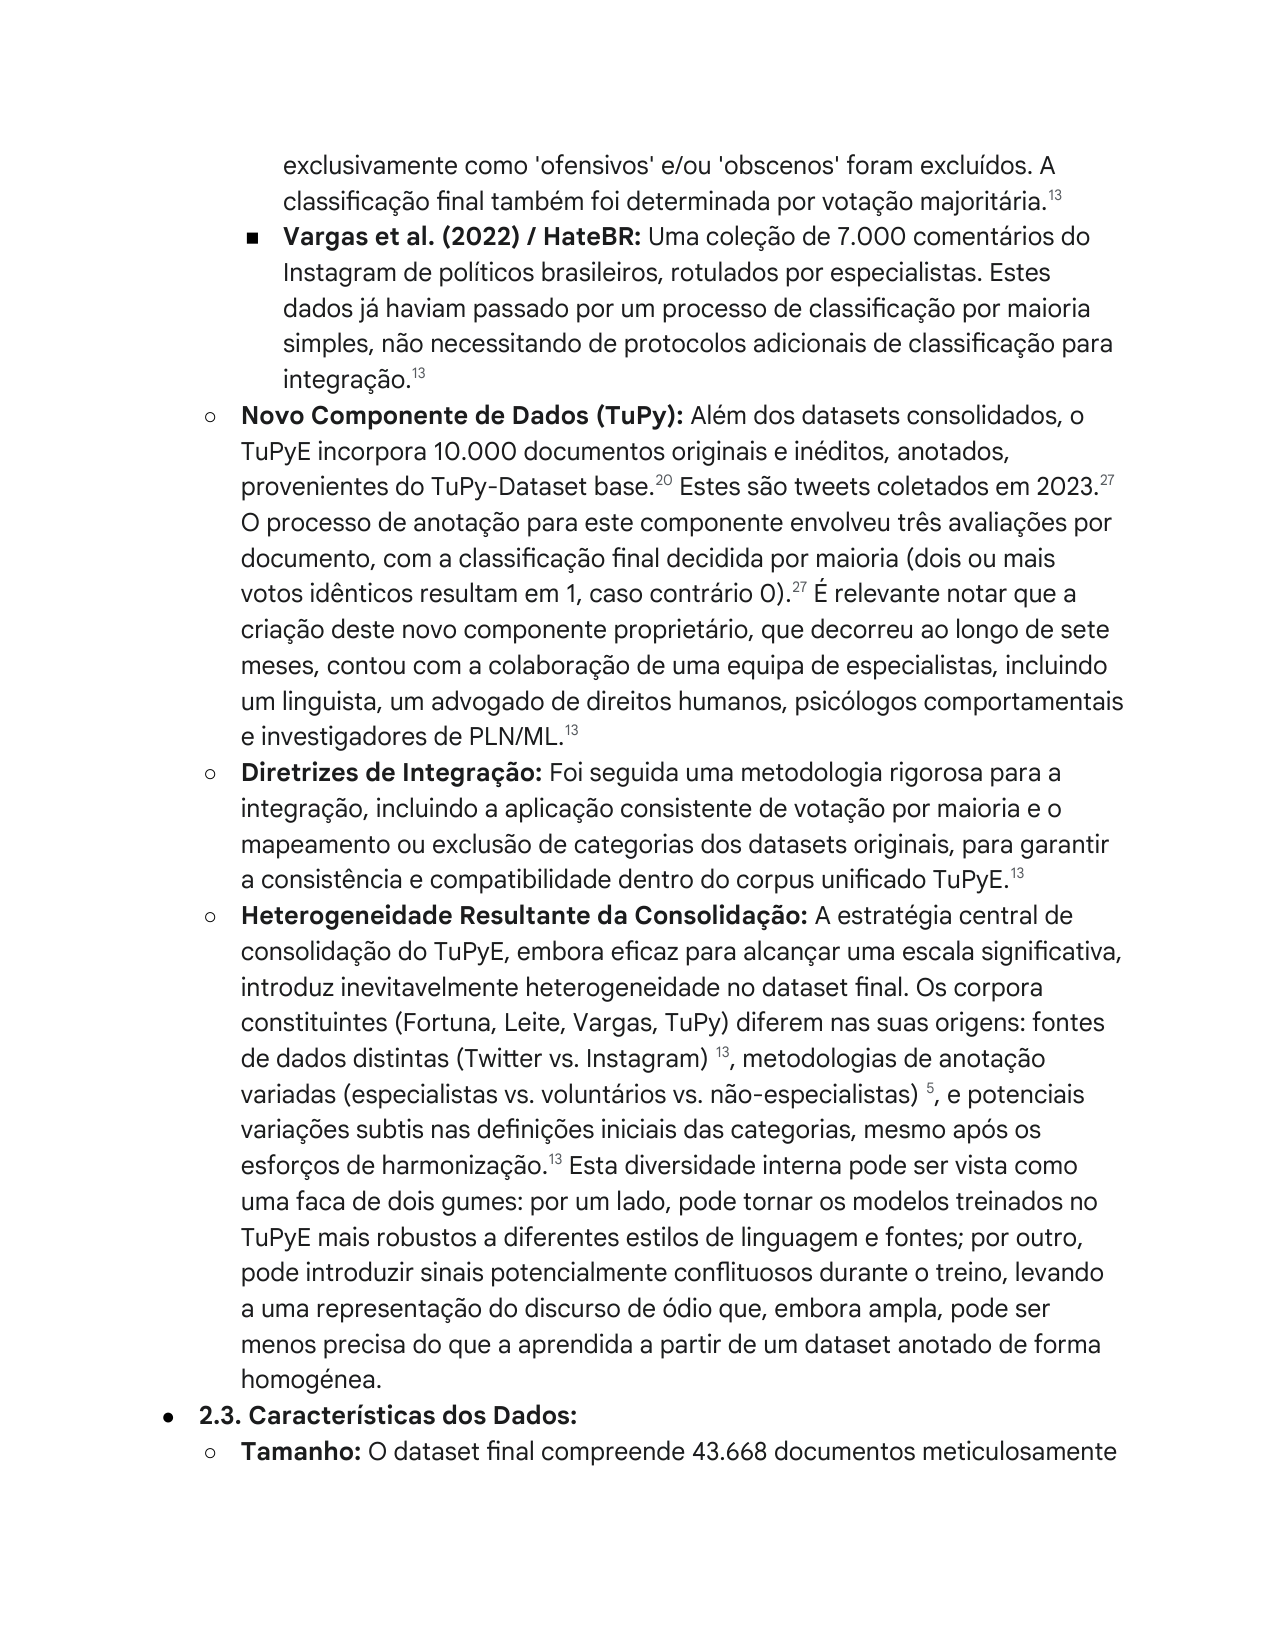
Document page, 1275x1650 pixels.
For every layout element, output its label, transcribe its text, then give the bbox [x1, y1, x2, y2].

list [203, 1436, 1125, 1468]
list Heterogeneidade Resultante da Consolidação: A estratégia central de consolidação do TuPyE, embora eficaz para alcançar uma escala significativa, introduz inevitavelmente heterogeneidade no dataset final. Os corpora constituintes (Fortuna, Leite, Vargas, TuPy) diferem nas suas origens: fontes de dados distintas (Twitter vs. Instagram) 13, metodologias de anotação variadas (especialistas vs. voluntários vs. não-especialistas) 5, e potenciais variações subtis nas definições iniciais das categorias, mesmo após os esforços de harmonização.13 Esta diversidade interna pode ser vista como uma faca de dois gumes: por um lado, pode tornar os modelos treinados no TuPyE mais robustos a diferentes estilos de linguagem e fontes; por outro, pode introduzir sinais potencialmente conflituosos durante o treino, levando a uma representação do discurso de ódio que, embora ampla, pode ser menos precisa do que a aprendida a partir de um dataset anotado de forma homogénea. [203, 900, 1125, 1396]
list Diretrizes de Integração: Foi seguida uma metodologia rigorosa para a integração, incluindo a aplicação consistente de votação por maioria e o mapeamento ou exclusão de categorias dos datasets originais, para garantir a consistência e compatibilidade dentro do corpus unificado TuPyE.13 [203, 757, 1125, 896]
list Novo Componente de Dados (TuPy): Além dos datasets consolidados, o TuPyE incorpora 10.000 documentos originais e inéditos, anotados, provenientes do TuPy-Dataset base.20 Estes são tweets coletados em 2023.27 O processo de anotação para este componente envolveu três avaliações por documento, com a classificação final decidida por maioria (dois ou mais votos idênticos resultam em 1, caso contrário 0).27 É relevante notar que a criação deste novo componente proprietário, que decorreu ao longo de sete meses, contou com a colaboração de uma equipa de especialistas, incluindo um linguista, um advogado de direitos humanos, psicólogos comportamentais e investigadores de PLN/ML.13 [203, 400, 1125, 753]
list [245, 150, 1125, 217]
list 2.3. Características dos Dados: [161, 1401, 1125, 1432]
list Vargas et al. (2022) / HateBR: Uma coleção de 7.000 comentários do Instagram de políticos brasileiros, rotulados por especialistas. Estes dados já haviam passado por um processo de classificação por maioria simples, não necessitando de protocolos adicionais de classificação para integração.13 [245, 221, 1125, 396]
